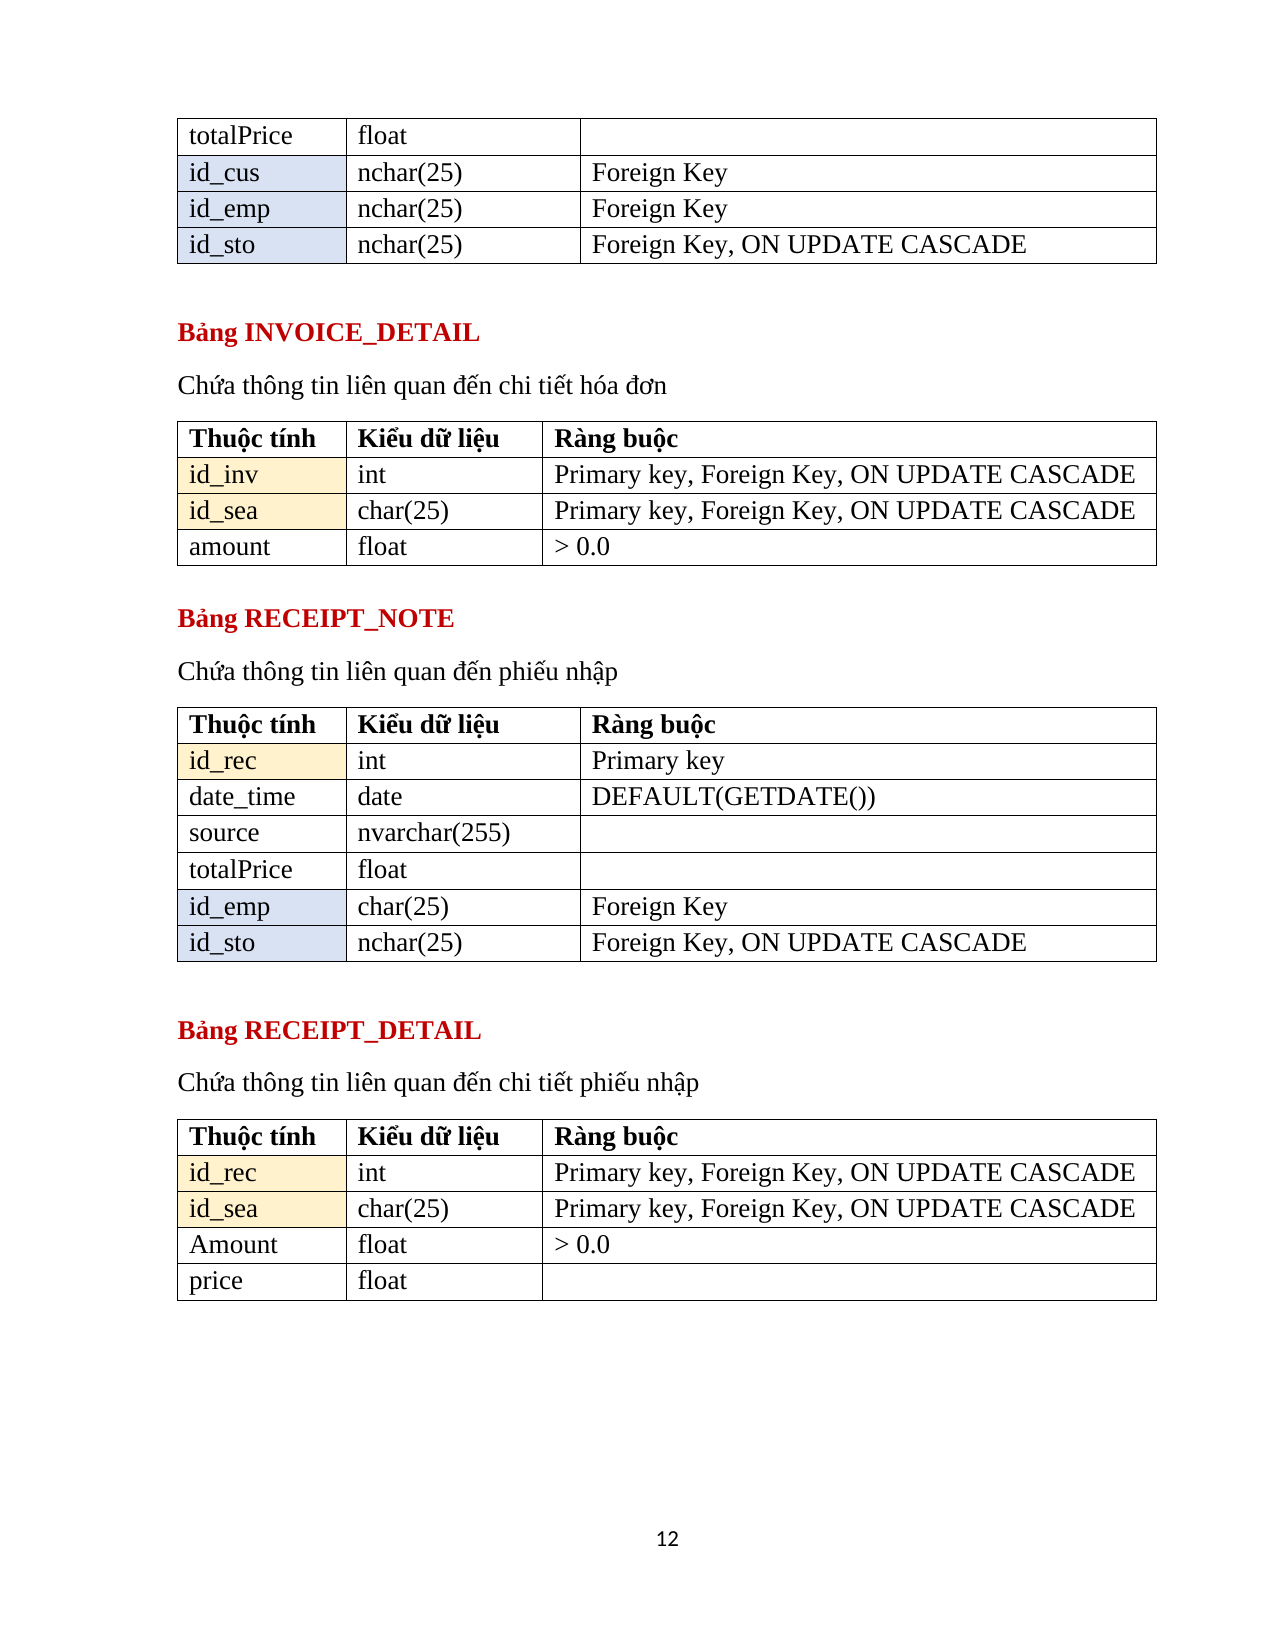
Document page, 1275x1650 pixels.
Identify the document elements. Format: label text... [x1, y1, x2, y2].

table_cell int [347, 458, 542, 493]
table_header Ràng buộc [543, 422, 1156, 457]
table_cell id_cus [178, 156, 346, 191]
table_header Ràng buộc [543, 1120, 1156, 1155]
table_cell nchar(25) [347, 926, 580, 961]
table_cell Foreign Key, ON UPDATE CASCADE [581, 926, 1156, 961]
table_cell nchar(25) [347, 192, 580, 227]
text Chứa thông tin liên quan đến chi tiết hóa đơn [177, 369, 1157, 400]
table_cell float [347, 1228, 542, 1263]
table_cell id_sea [178, 494, 346, 529]
table_cell Primary key, Foreign Key, ON UPDATE CASCADE [543, 458, 1156, 493]
text Bảng RECEIPT_NOTE [177, 566, 1157, 633]
table_cell price [178, 1264, 346, 1300]
table_cell char(25) [347, 494, 542, 529]
table_cell id_sto [178, 228, 346, 263]
table_cell id_sea [178, 1192, 346, 1227]
text Bảng RECEIPT_DETAIL [177, 1014, 1157, 1045]
table_cell totalPrice [178, 119, 346, 155]
table_cell > 0.0 [543, 1228, 1156, 1263]
text Chứa thông tin liên quan đến chi tiết phiếu nhập [177, 1067, 1157, 1098]
table_cell int [347, 744, 580, 779]
table_cell id_rec [178, 1156, 346, 1191]
table_cell [543, 1264, 1156, 1300]
text Chứa thông tin liên quan đến phiếu nhập [177, 654, 1157, 686]
text Bảng INVOICE_DETAIL [177, 316, 1157, 348]
table_cell id_emp [178, 890, 346, 925]
table_cell Primary key, Foreign Key, ON UPDATE CASCADE [543, 1192, 1156, 1227]
table_cell date [347, 780, 580, 815]
table_cell char(25) [347, 1192, 542, 1227]
table_cell id_inv [178, 458, 346, 493]
table_cell Amount [178, 1228, 346, 1263]
table_header Thuộc tính [178, 1120, 346, 1155]
table_cell [581, 816, 1156, 852]
table_header Kiểu dữ liệu [347, 422, 542, 457]
table_cell source [178, 816, 346, 852]
table_cell > 0.0 [543, 530, 1156, 565]
table_cell Foreign Key, ON UPDATE CASCADE [581, 228, 1156, 263]
table_cell Foreign Key [581, 156, 1156, 191]
table_cell float [347, 853, 580, 889]
table_cell Primary key [581, 744, 1156, 779]
table_cell nchar(25) [347, 156, 580, 191]
table_cell [581, 119, 1156, 155]
table_cell float [347, 119, 580, 155]
table_cell nchar(25) [347, 228, 580, 263]
table_cell date_time [178, 780, 346, 815]
table_cell id_sto [178, 926, 346, 961]
table_cell Primary key, Foreign Key, ON UPDATE CASCADE [543, 1156, 1156, 1191]
table_header Kiểu dữ liệu [347, 1120, 542, 1155]
table_cell float [347, 1264, 542, 1300]
table_cell Foreign Key [581, 192, 1156, 227]
table_cell float [347, 530, 542, 565]
table_cell id_rec [178, 744, 346, 779]
table_header Ràng buộc [581, 708, 1156, 743]
table_header Thuộc tính [178, 422, 346, 457]
table_cell nvarchar(255) [347, 816, 580, 852]
table_cell [581, 853, 1156, 889]
table_cell char(25) [347, 890, 580, 925]
table_header Kiểu dữ liệu [347, 708, 580, 743]
table_cell totalPrice [178, 853, 346, 889]
table_header Thuộc tính [178, 708, 346, 743]
table_cell amount [178, 530, 346, 565]
table_cell int [347, 1156, 542, 1191]
table_cell Primary key, Foreign Key, ON UPDATE CASCADE [543, 494, 1156, 529]
table_cell DEFAULT(GETDATE()) [581, 780, 1156, 815]
table_cell id_emp [178, 192, 346, 227]
table_cell Foreign Key [581, 890, 1156, 925]
